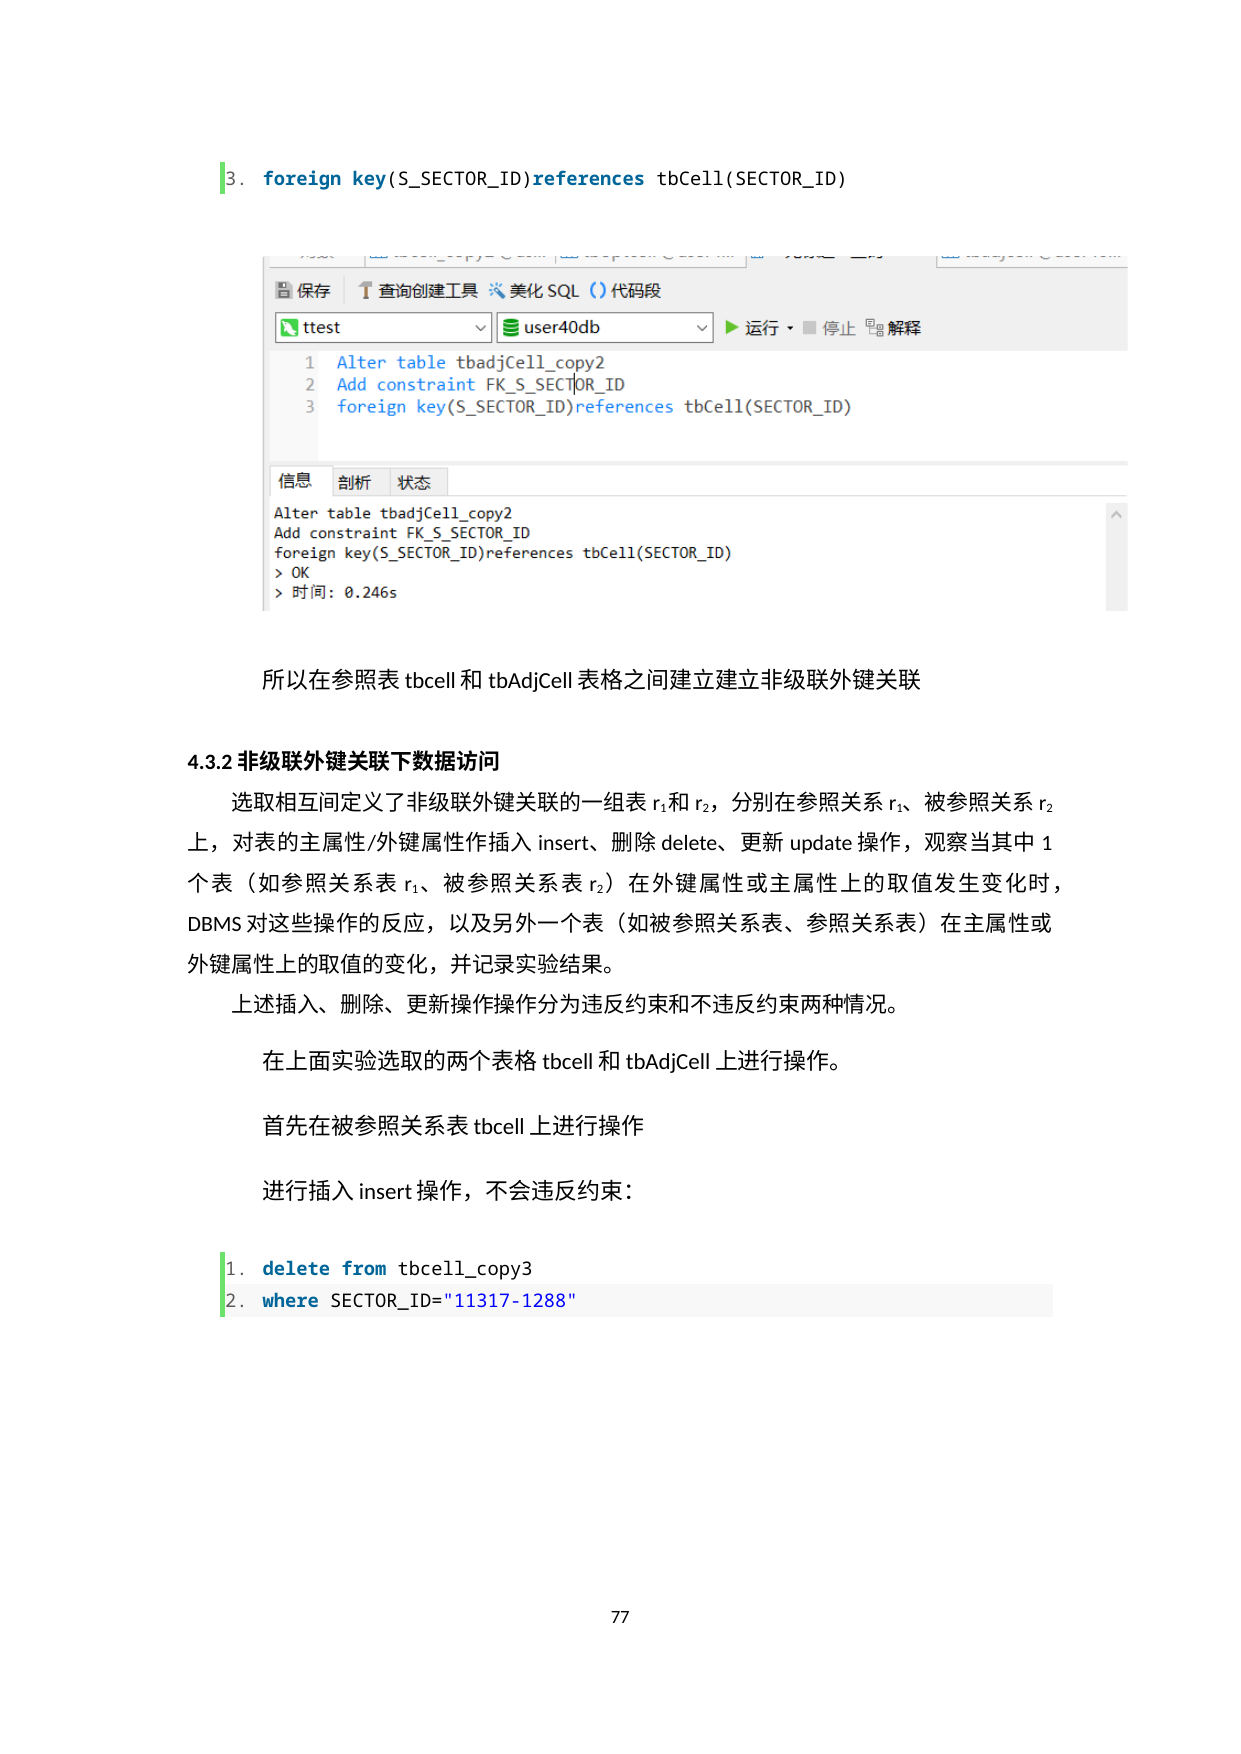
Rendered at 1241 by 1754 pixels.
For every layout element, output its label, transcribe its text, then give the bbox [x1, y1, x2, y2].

list foreign key(S_SECTOR_ID)references tbCell(SECTOR_ID) [225, 162, 1053, 194]
list 在上面实验选取的两个表格tbcell和tbAdjCell上进行操作。 [262, 1027, 1053, 1092]
list delete from tbcell_copy3 [225, 1252, 1053, 1284]
text 4.3.2 非级联外键关联下数据访问 [187, 744, 1053, 776]
list where SECTOR_ID="11317-1288" [225, 1284, 1053, 1317]
list 首先在被参照关系表tbcell上进行操作 [262, 1092, 1053, 1157]
text 选取相互间定义了非级联外键关联的一组表r1和r2，分别在参照关系r1、被参照关系r2上，对表的主属性/外键属性作插入insert、删除delete、更新update操作，观察当其中1个表（如参照关系表r1、被参照关系表r2）在外键属性或主属性上的取值发生变化时，DBMS对这些操作的反应，以及另外一个表（如被参照关系表、参照关系表）在主属性或外键属性上的取值的变化，并记录实验结果。 [187, 784, 1053, 979]
picture [262, 256, 1128, 611]
list 进行插入insert操作，不会违反约束： [262, 1157, 1053, 1222]
text 上述插入、删除、更新操作操作分为违反约束和不违反约束两种情况。 [187, 987, 1053, 1019]
list 所以在参照表tbcell和tbAdjCell表格之间建立建立非级联外键关联 [262, 646, 1053, 711]
